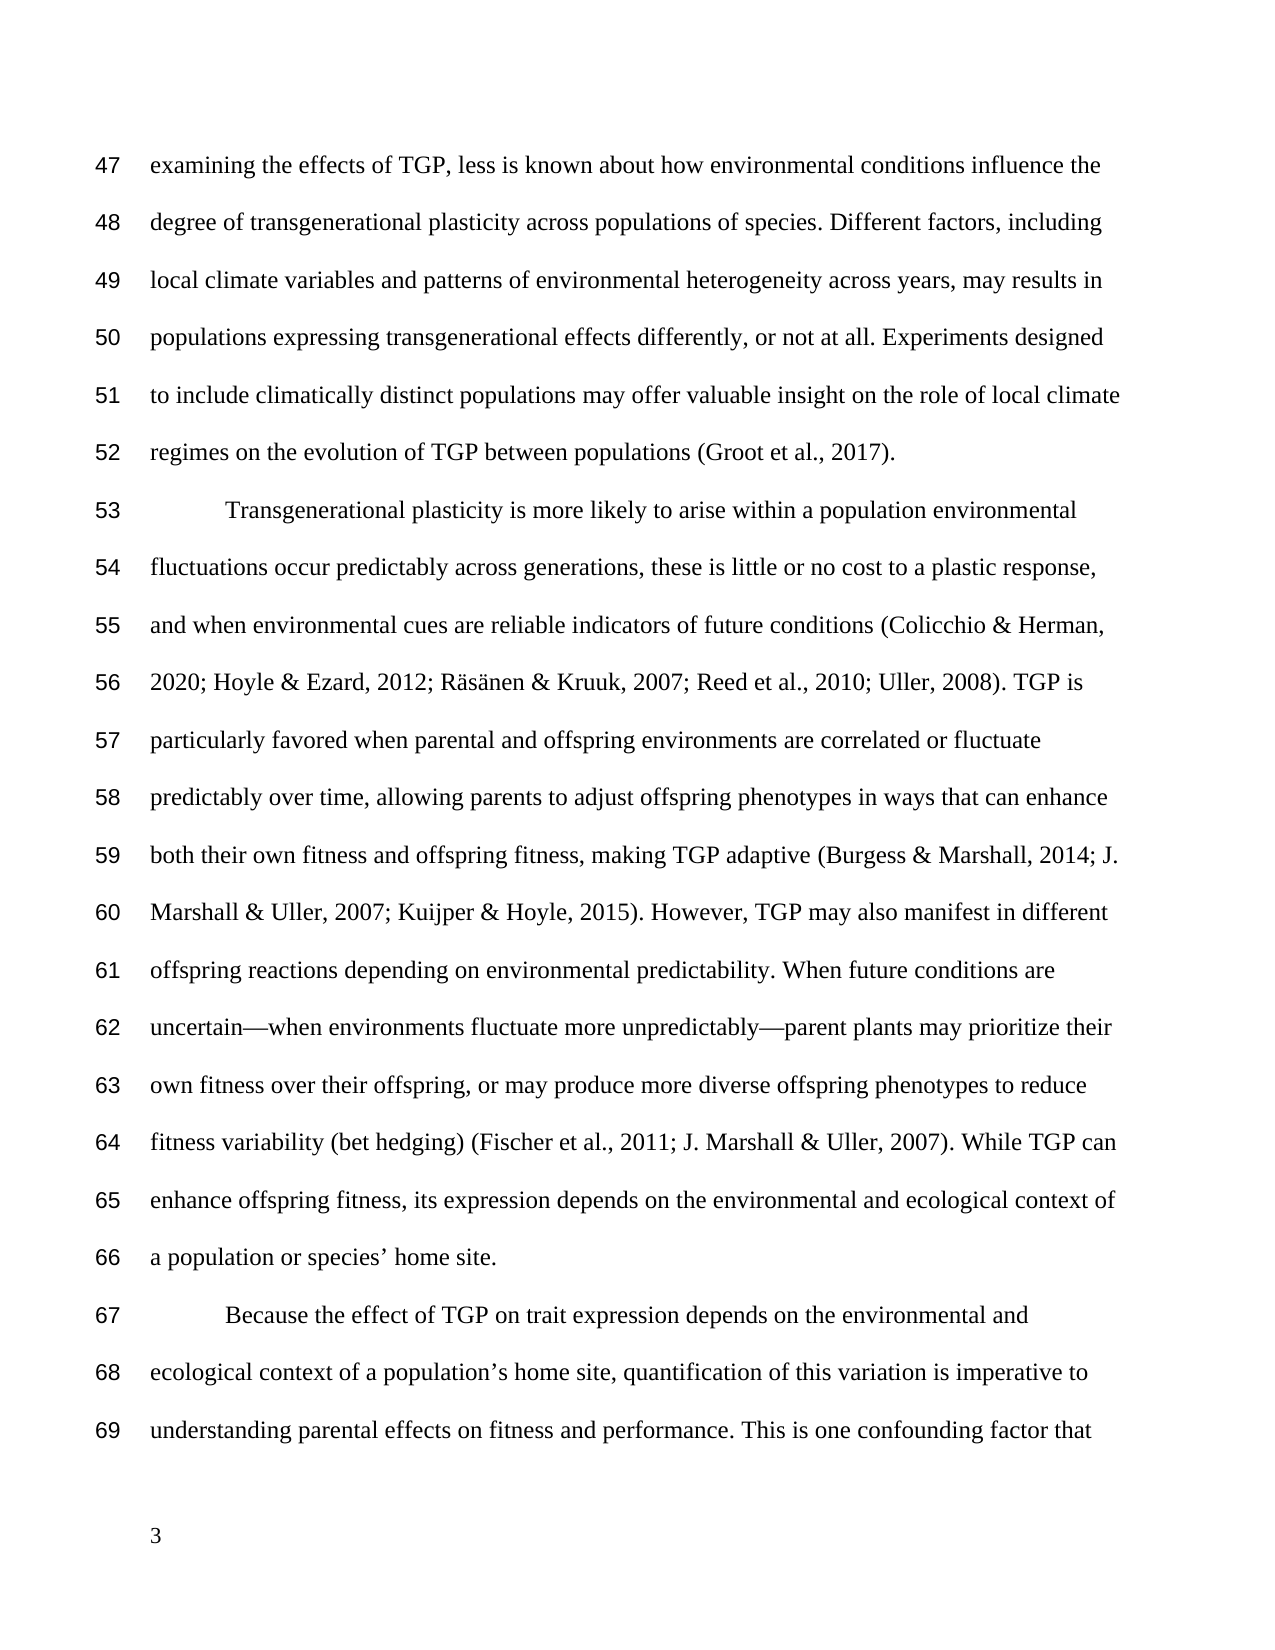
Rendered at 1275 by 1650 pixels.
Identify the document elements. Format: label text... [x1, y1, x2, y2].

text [150, 1300, 1125, 1444]
text Transgenerational plasticity is more likely to arise within a population environmental fluctuations occur predictably across generations, these is little or no cost to a plastic response, and when environmental cues are reliable indicators of future conditions (Colicchio & Herman, 2020; Hoyle & Ezard, 2012; Räsänen & Kruuk, 2007; Reed et al., 2010; Uller, 2008). TGP is particularly favored when parental and offspring environments are correlated or fluctuate predictably over time, allowing parents to adjust offspring phenotypes in ways that can enhance both their own fitness and offspring fitness, making TGP adaptive (Burgess & Marshall, 2014; J. Marshall & Uller, 2007; Kuijper & Hoyle, 2015). However, TGP may also manifest in different offspring reactions depending on environmental predictability. When future conditions are uncertain—when environments fluctuate more unpredictably—parent plants may prioritize their own fitness over their offspring, or may produce more diverse offspring phenotypes to reduce fitness variability (bet hedging) (Fischer et al., 2011; J. Marshall & Uller, 2007). While TGP can enhance offspring fitness, its expression depends on the environmental and ecological context of a population or species’ home site. [150, 495, 1125, 1271]
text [150, 150, 1125, 466]
